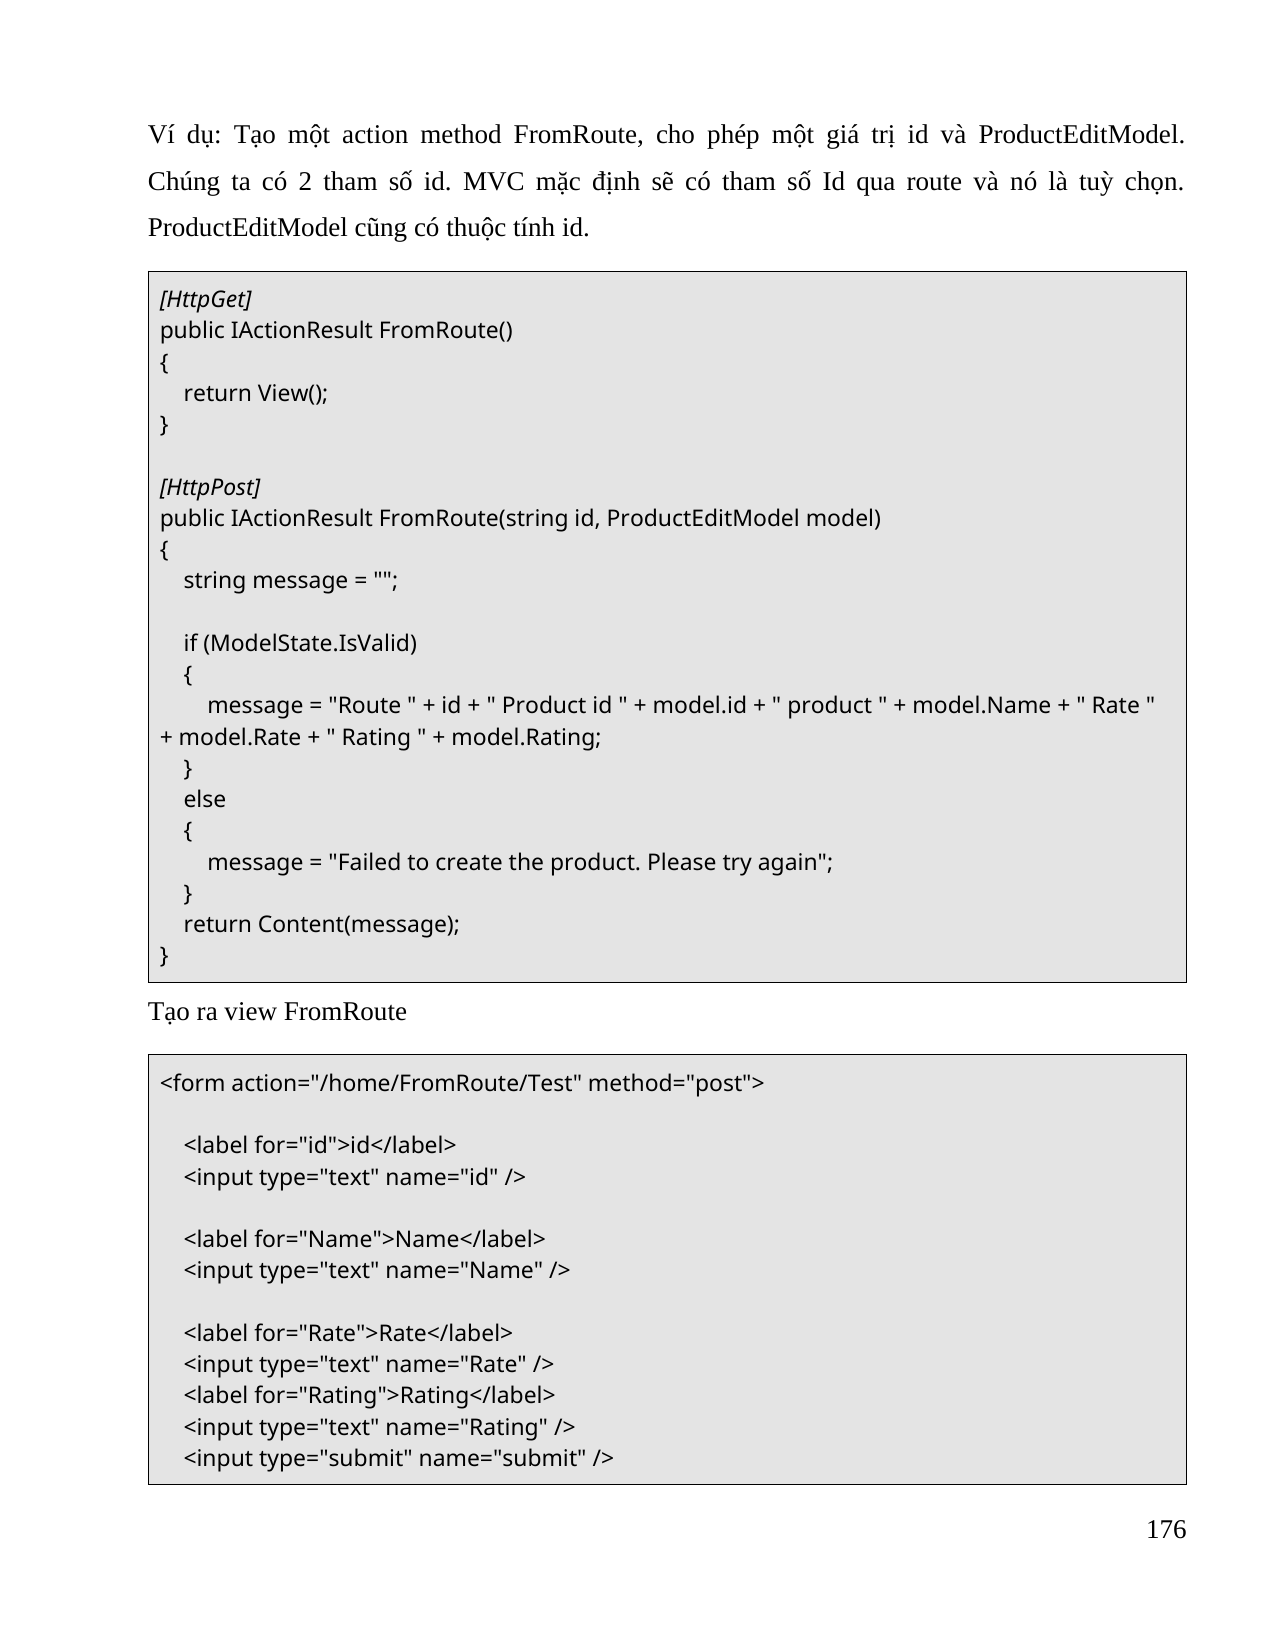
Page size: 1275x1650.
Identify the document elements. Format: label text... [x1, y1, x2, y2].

text Ví dụ: Tạo một action method FromRoute, cho phép một giá trị id và ProductEditModel. Chúng ta có 2 tham số id. MVC mặc định sẽ có tham số Id qua route và nó là tuỳ chọn. ProductEditModel cũng có thuộc tính id. [148, 118, 1186, 243]
text Tạo ra view FromRoute [148, 995, 1186, 1026]
table_header [HttpGet] public IActionResult FromRoute() { return View(); } [HttpPost] public IActionResult FromRoute(string id, ProductEditModel model) { string message = ""; if (ModelState.IsValid) { message = "Route " + id + " Product id " + model.id + " product " + model.Name + " Rate " + model.Rate + " Rating " + model.Rating; } else { message = "Failed to create the product. Please try again"; } return Content(message); } [149, 272, 1186, 982]
